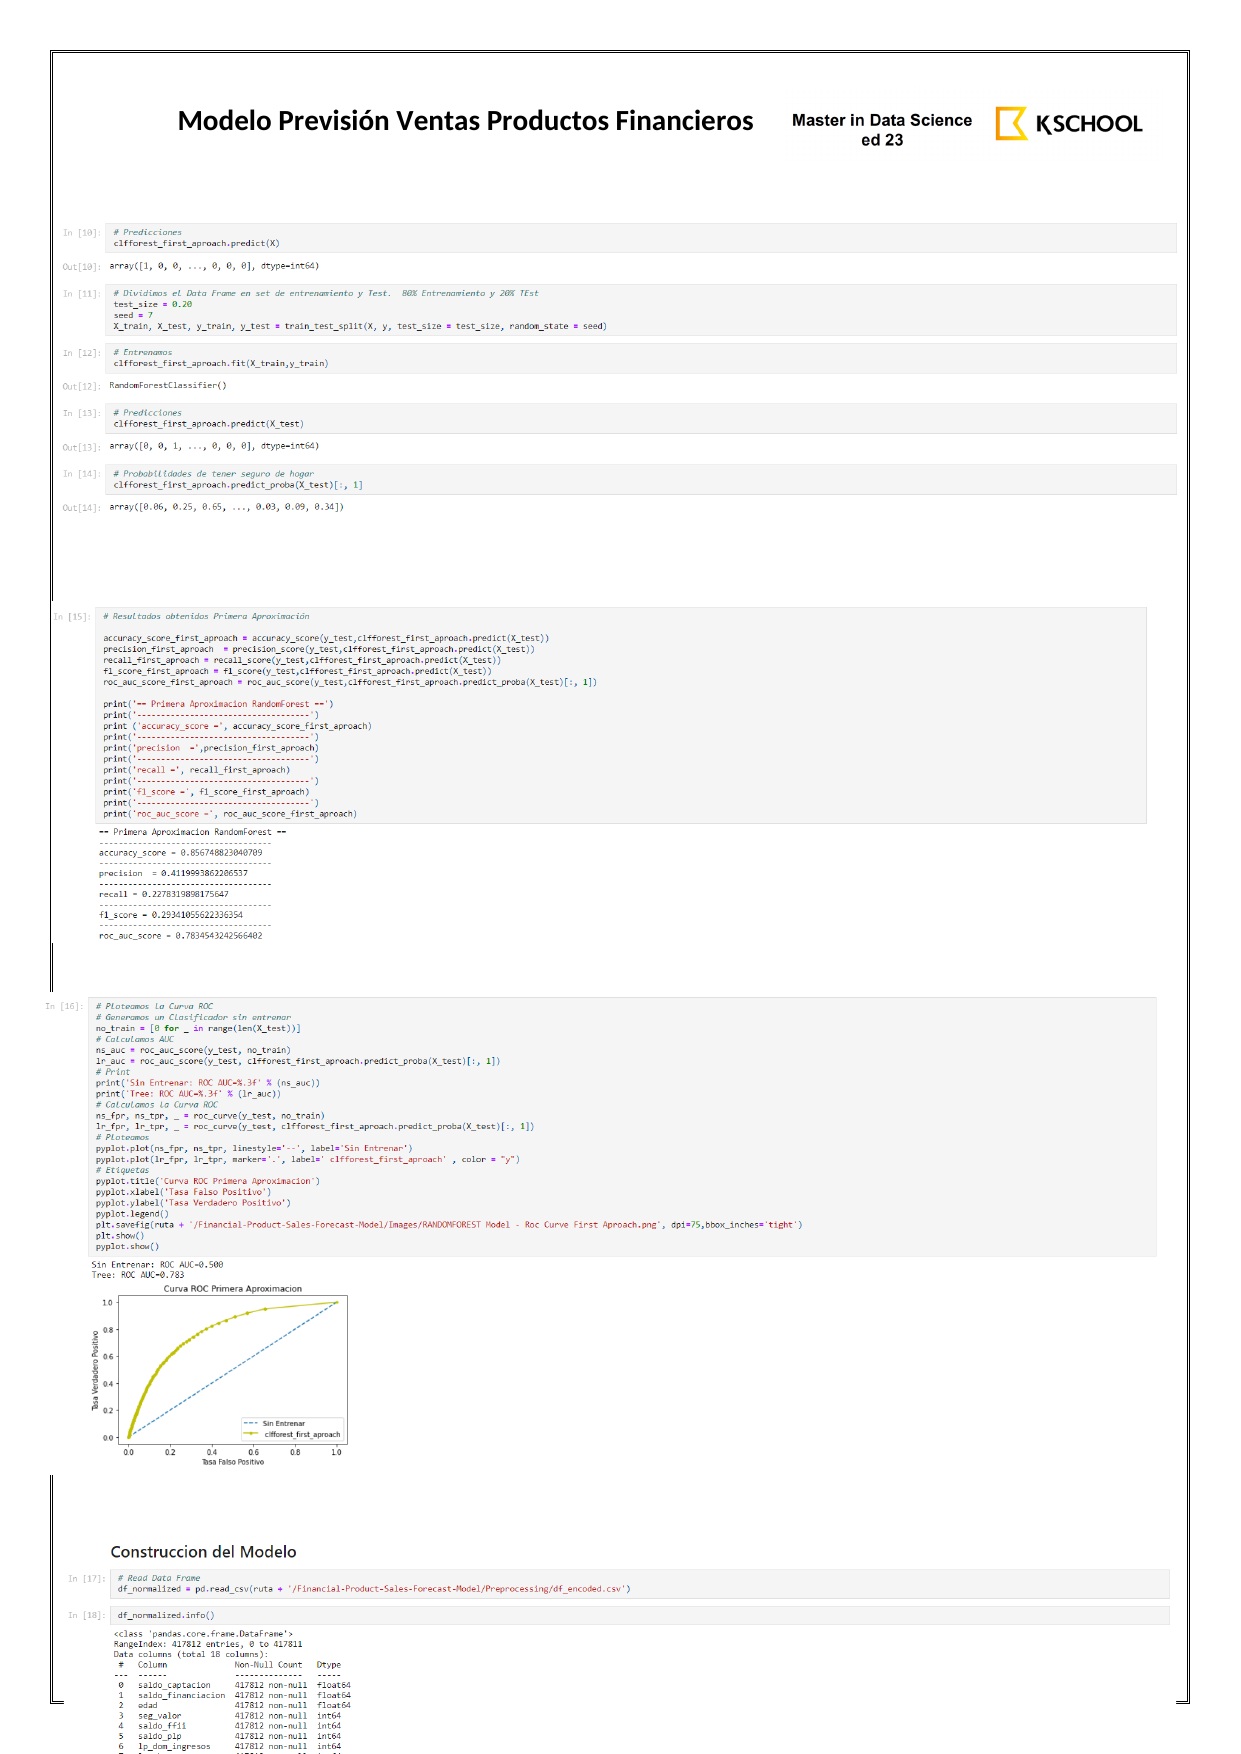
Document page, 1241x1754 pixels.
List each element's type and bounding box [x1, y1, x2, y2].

picture [42, 992, 1161, 1475]
picture [63, 1545, 1177, 1754]
picture [781, 85, 1163, 161]
picture [51, 601, 1153, 943]
picture [61, 217, 1184, 519]
